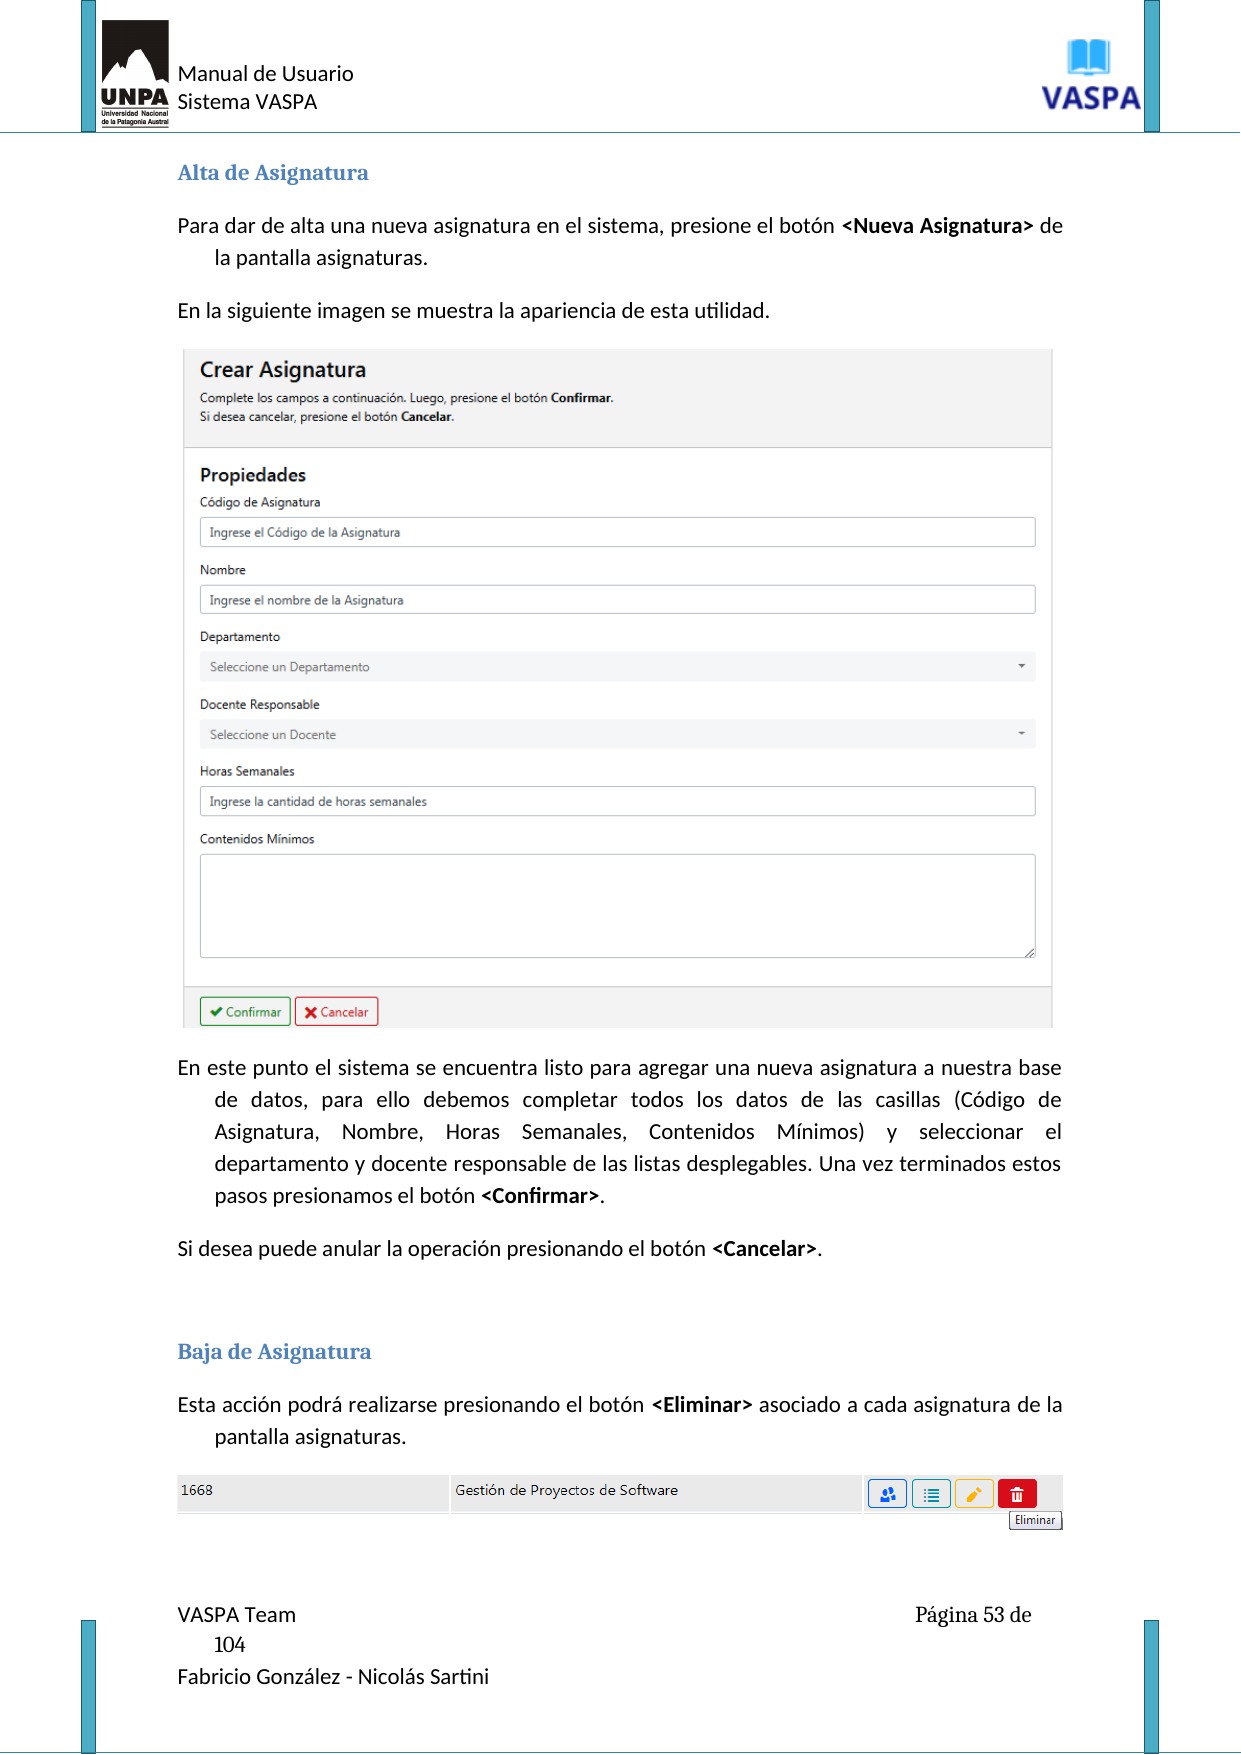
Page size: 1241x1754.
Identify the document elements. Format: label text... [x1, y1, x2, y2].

picture [177, 1475, 1063, 1531]
picture [100, 18, 170, 129]
text En la siguiente imagen se muestra la apariencia de esta utilidad. [177, 296, 1063, 324]
text Para dar de alta una nueva asignatura en el sistema, presione el botón <Nueva Asignatura> de la pantalla asignaturas. [177, 211, 1063, 271]
text Alta de Asignatura [177, 160, 1063, 186]
text Baja de Asignatura [177, 1339, 1063, 1365]
text Si desea puede anular la operación presionando el botón <Cancelar>. [177, 1234, 1063, 1263]
text En este punto el sistema se encuentra listo para agregar una nueva asignatura a nuestra base de datos, para ello debemos completar todos los datos de las casillas (Código de Asignatura, Nombre, Horas Semanales, Contenidos Mínimos) y seleccionar el departamento y docente responsable de las listas desplegables. Una vez terminados estos pasos presionamos el botón <Confirmar>. [177, 1053, 1063, 1209]
picture [177, 349, 1063, 1028]
text Esta acción podrá realizarse presionando el botón <Eliminar> asociado a cada asignatura de la pantalla asignaturas. [177, 1390, 1063, 1450]
picture [1036, 19, 1146, 129]
